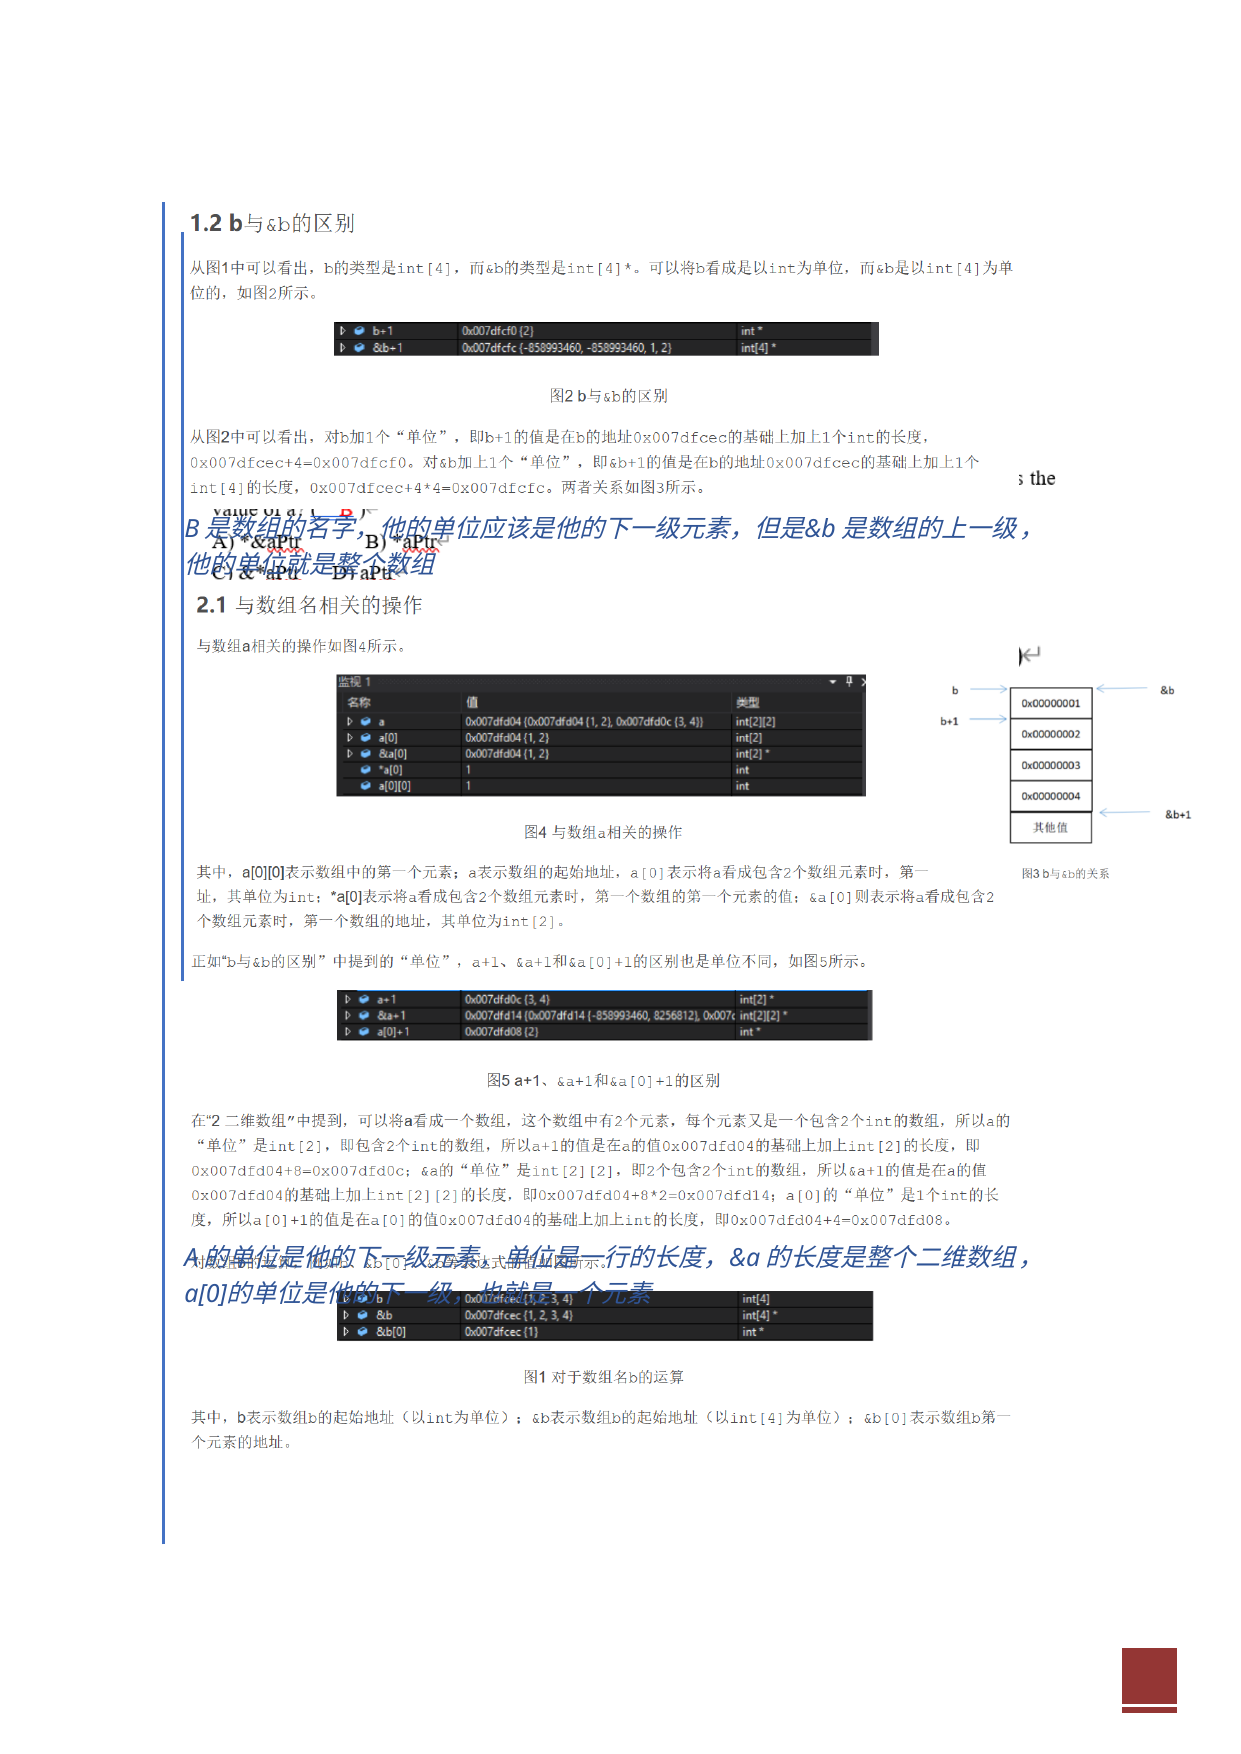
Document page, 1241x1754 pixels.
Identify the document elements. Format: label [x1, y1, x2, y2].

picture [184, 202, 1214, 1469]
